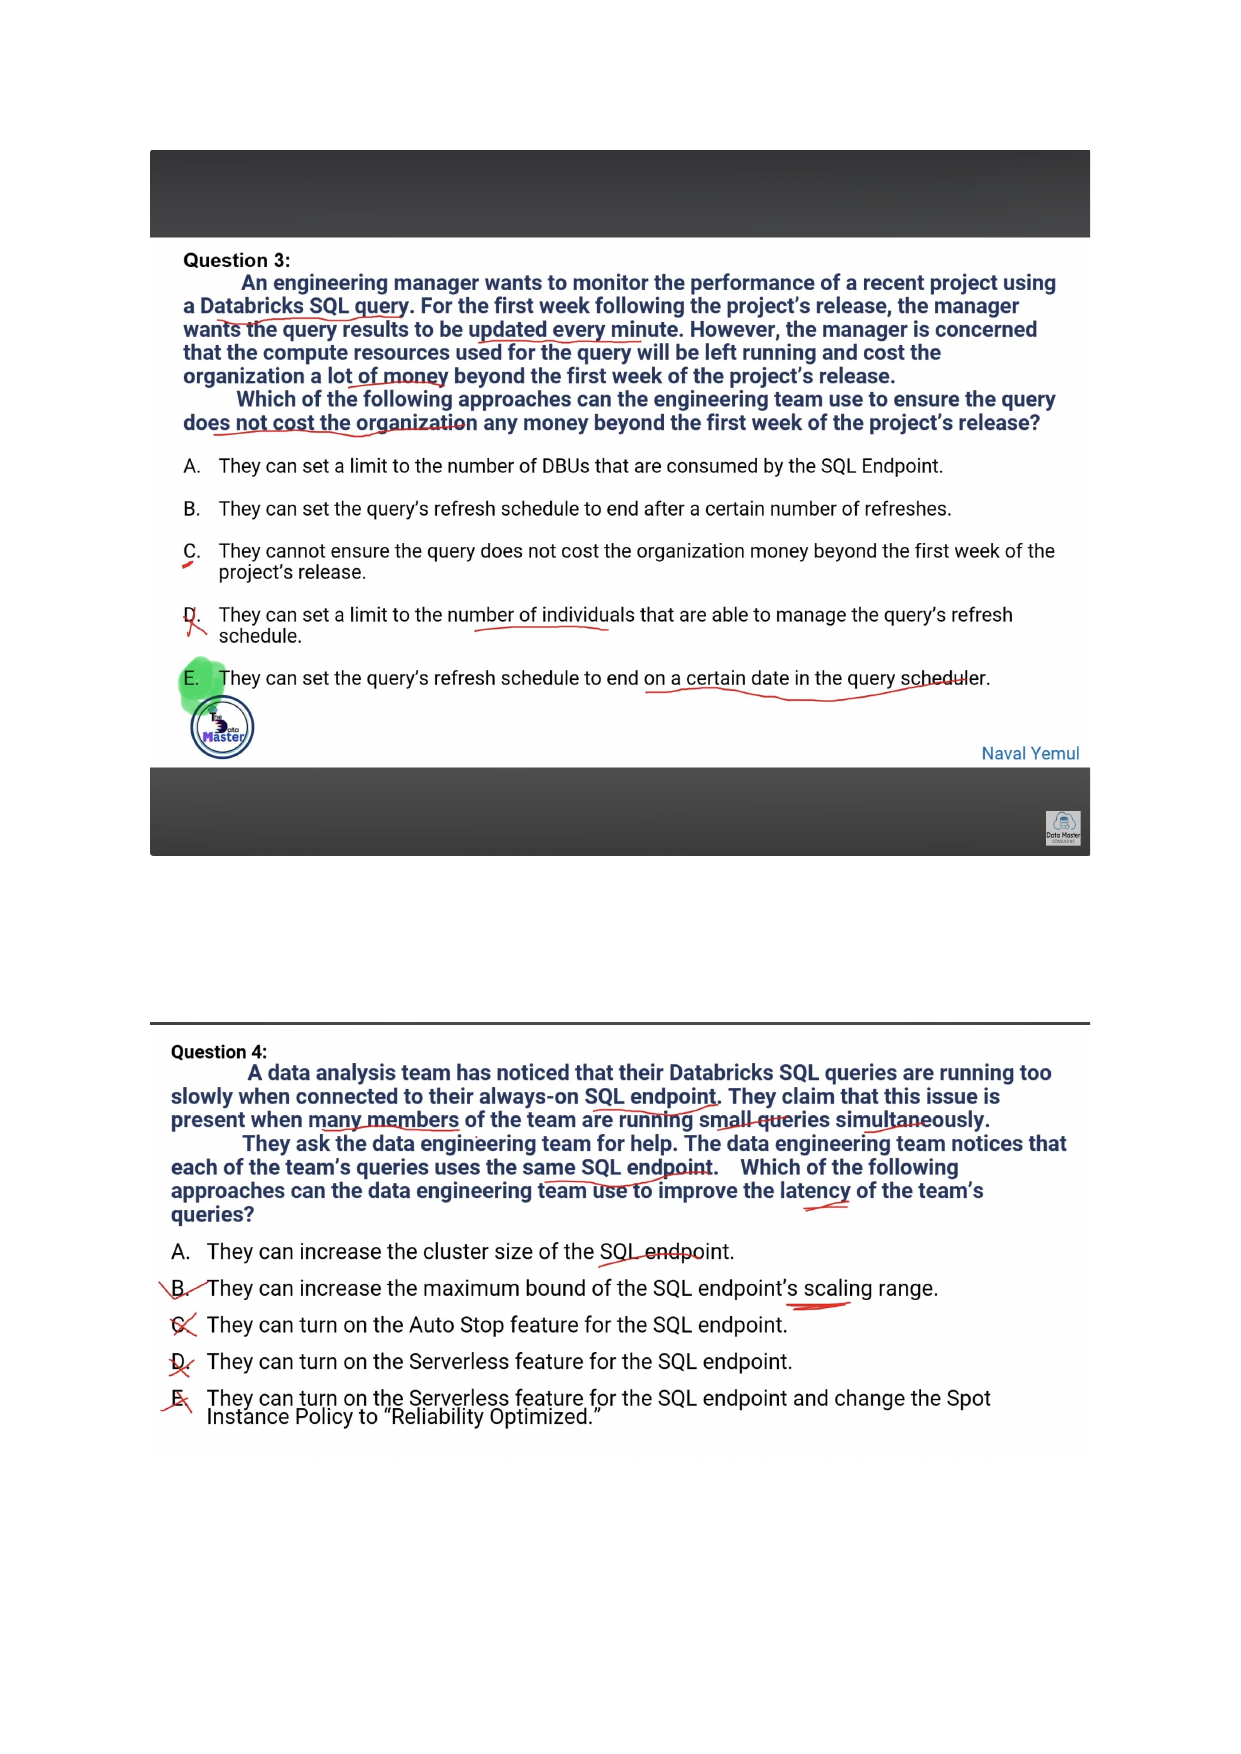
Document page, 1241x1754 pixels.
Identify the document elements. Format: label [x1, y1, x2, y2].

picture [150, 150, 1091, 856]
picture [150, 1022, 1091, 1459]
